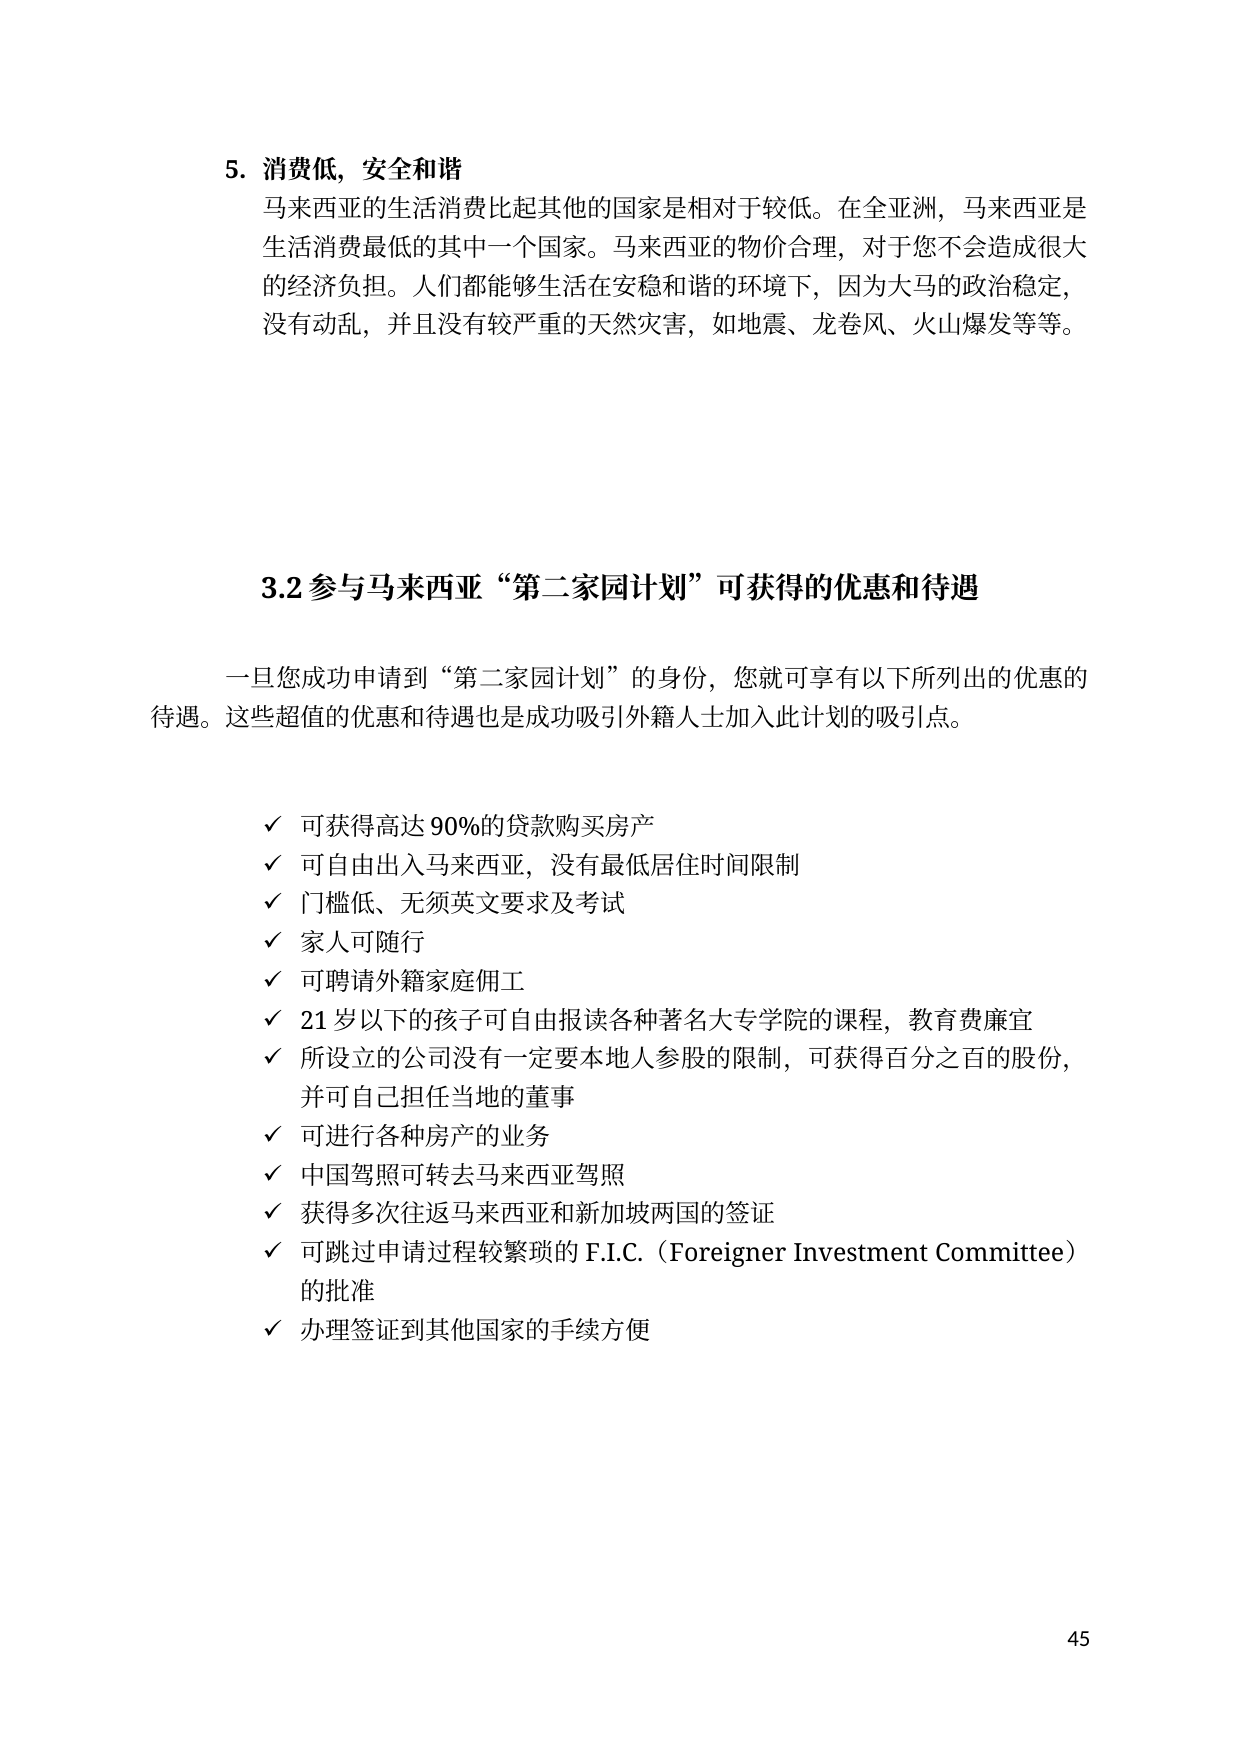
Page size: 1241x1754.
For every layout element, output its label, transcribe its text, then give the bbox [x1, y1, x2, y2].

list 可自由出入马来西亚，没有最低居住时间限制 [262, 845, 1090, 881]
list 门槛低、无须英文要求及考试 [262, 884, 1090, 920]
list 可进行各种房产的业务 [262, 1117, 1090, 1153]
list 可聘请外籍家庭佣工 [262, 962, 1090, 997]
list 可跳过申请过程较繁琐的F.I.C.（Foreigner Investment Committee）的批准 [262, 1233, 1090, 1308]
text 马来西亚的生活消费比起其他的国家是相对于较低。在全亚洲，马来西亚是生活消费最低的其中一个国家。马来西亚的物价合理，对于您不会造成很大的经济负担。人们都能够生活在安稳和谐的环境下，因为大马的政治稳定，没有动乱，并且没有较严重的天然灾害，如地震、龙卷风、火山爆发等等。 [262, 189, 1090, 341]
list 家人可随行 [262, 923, 1090, 959]
list 办理签证到其他国家的手续方便 [262, 1311, 1090, 1346]
list 中国驾照可转去马来西亚驾照 [262, 1155, 1090, 1191]
list 获得多次往返马来西亚和新加坡两国的签证 [262, 1194, 1090, 1230]
list 21岁以下的孩子可自由报读各种著名大专学院的课程，教育费廉宜 [262, 1000, 1090, 1036]
list 可获得高达90%的贷款购买房产 [262, 806, 1090, 842]
text 3.2参与马来西亚“第二家园计划”可获得的优惠和待遇 [150, 564, 1090, 607]
list 所设立的公司没有一定要本地人参股的限制，可获得百分之百的股份，并可自己担任当地的董事 [262, 1039, 1090, 1114]
text 一旦您成功申请到“第二家园计划”的身份，您就可享有以下所列出的优惠的待遇。这些超值的优惠和待遇也是成功吸引外籍人士加入此计划的吸引点。 [150, 659, 1090, 733]
list 消费低，安全和谐 [225, 150, 1090, 186]
